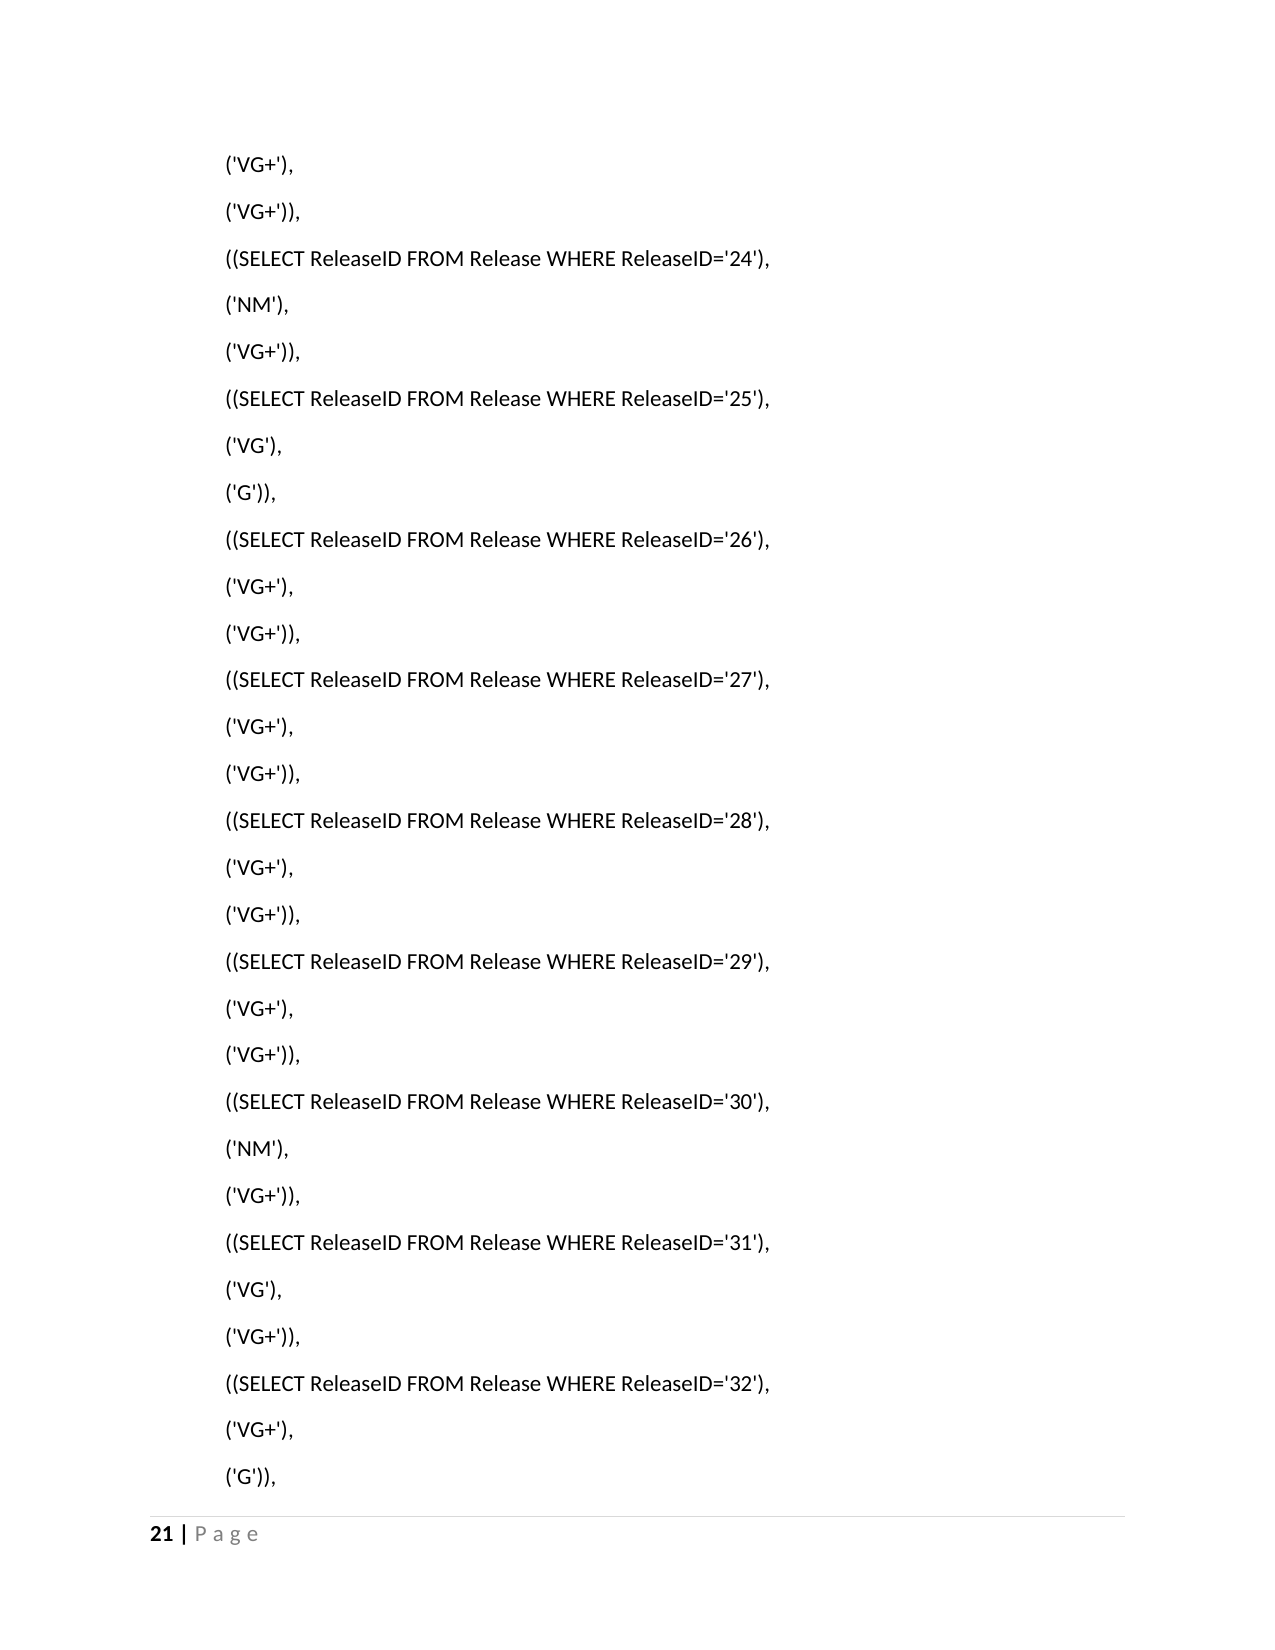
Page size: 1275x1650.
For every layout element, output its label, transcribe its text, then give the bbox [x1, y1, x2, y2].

text ('VG+')), [150, 1181, 1125, 1209]
text ('VG+')), [150, 759, 1125, 787]
text ((SELECT ReleaseID FROM Release WHERE ReleaseID='27'), [150, 666, 1125, 694]
text ('VG+')), [150, 337, 1125, 366]
text ((SELECT ReleaseID FROM Release WHERE ReleaseID='31'), [150, 1228, 1125, 1256]
text ('VG+'), [150, 1416, 1125, 1444]
text ('G')), [150, 478, 1125, 506]
text ('VG+')), [150, 1322, 1125, 1350]
text ('VG'), [150, 431, 1125, 459]
text ((SELECT ReleaseID FROM Release WHERE ReleaseID='26'), [150, 525, 1125, 553]
text ('VG+'), [150, 572, 1125, 600]
text ((SELECT ReleaseID FROM Release WHERE ReleaseID='24'), [150, 244, 1125, 272]
text ('NM'), [150, 1134, 1125, 1162]
text ('VG+')), [150, 197, 1125, 225]
text ('VG+')), [150, 1041, 1125, 1069]
text ('VG+'), [150, 150, 1125, 178]
text ('G')), [150, 1462, 1125, 1491]
text ((SELECT ReleaseID FROM Release WHERE ReleaseID='28'), [150, 806, 1125, 834]
text ((SELECT ReleaseID FROM Release WHERE ReleaseID='30'), [150, 1087, 1125, 1116]
text ('VG'), [150, 1275, 1125, 1303]
text ((SELECT ReleaseID FROM Release WHERE ReleaseID='25'), [150, 384, 1125, 412]
text ('VG+'), [150, 994, 1125, 1022]
text ('VG+'), [150, 853, 1125, 881]
text ('VG+')), [150, 619, 1125, 647]
text ((SELECT ReleaseID FROM Release WHERE ReleaseID='29'), [150, 947, 1125, 975]
text ((SELECT ReleaseID FROM Release WHERE ReleaseID='32'), [150, 1369, 1125, 1397]
text ('VG+')), [150, 900, 1125, 928]
text ('NM'), [150, 291, 1125, 319]
text ('VG+'), [150, 712, 1125, 741]
